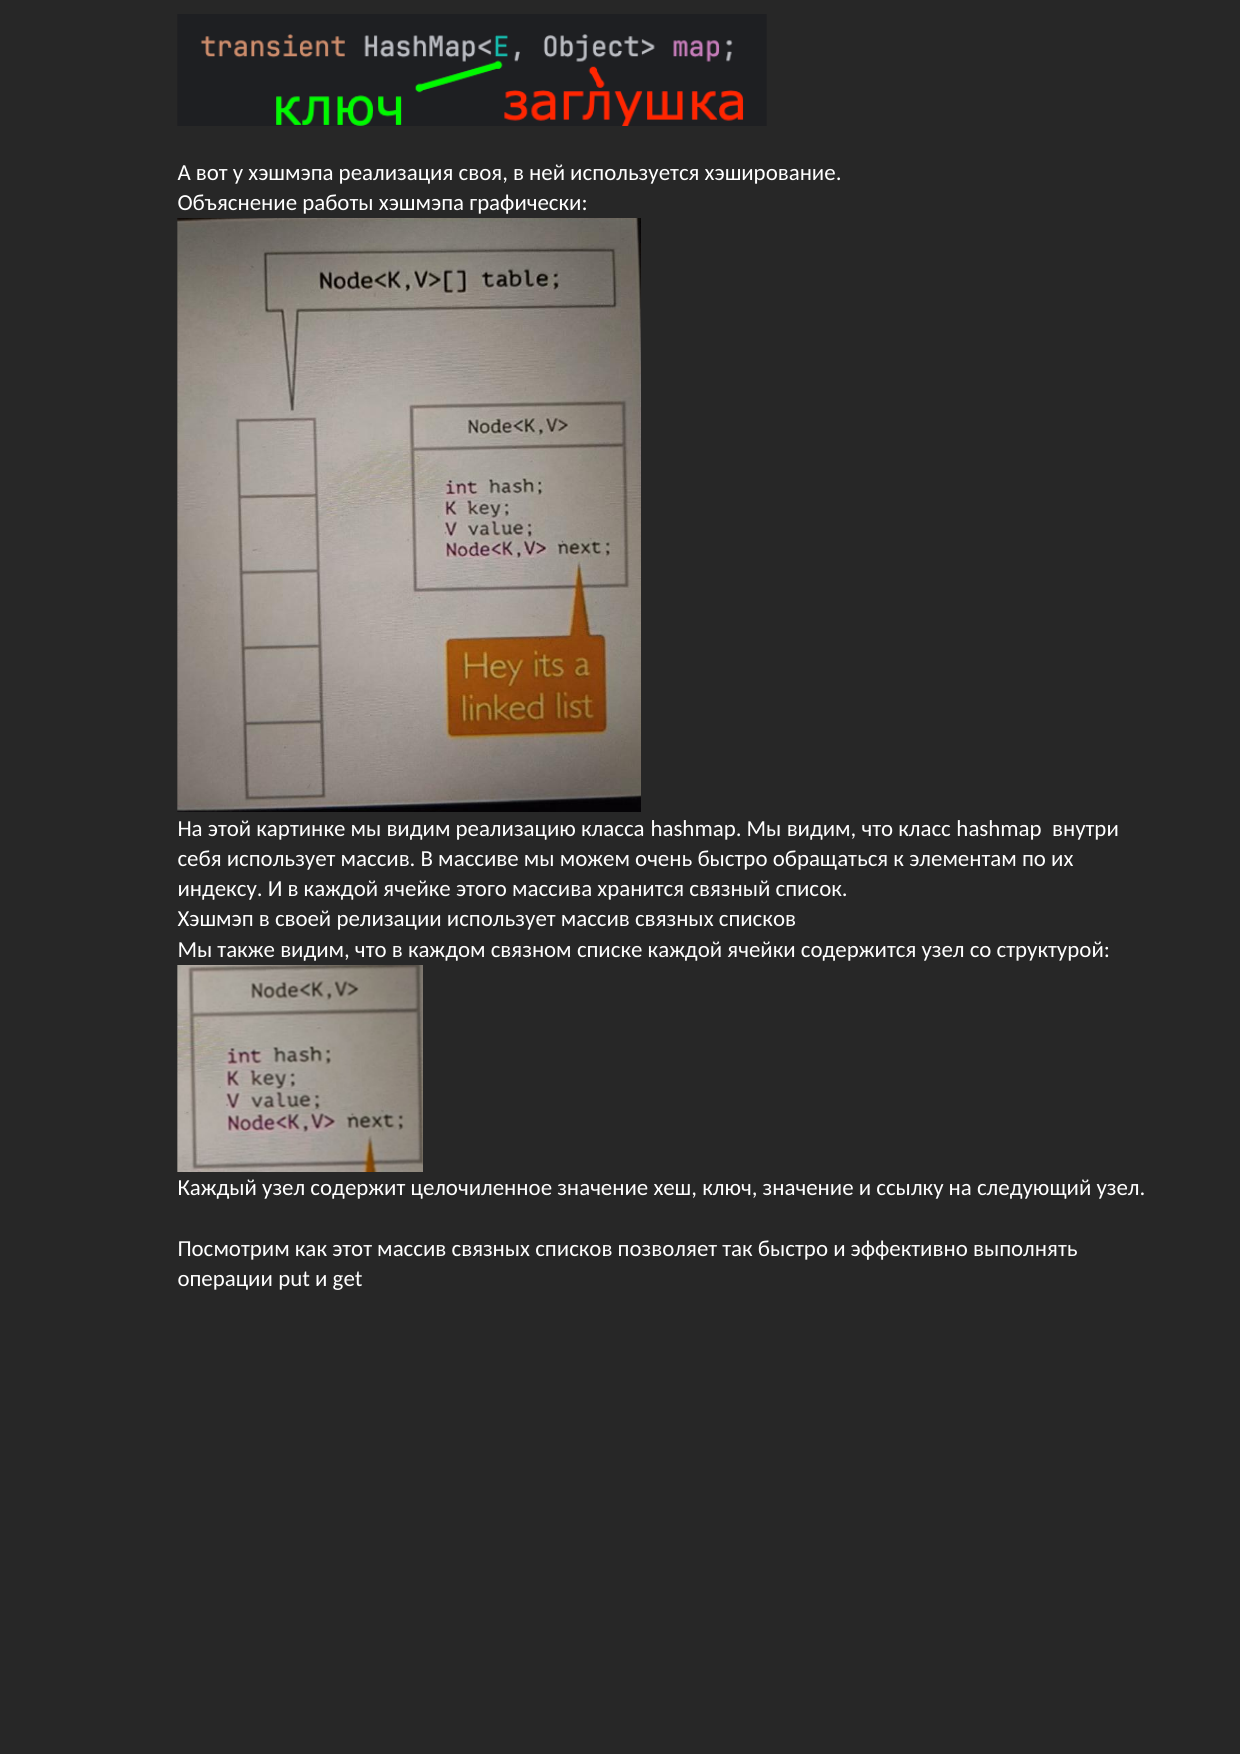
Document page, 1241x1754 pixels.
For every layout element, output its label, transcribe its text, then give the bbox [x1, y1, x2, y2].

picture [177, 965, 423, 1172]
text Объяснение работы хэшмэпа графически: [177, 188, 1152, 216]
picture [177, 14, 767, 126]
text Хэшмэп в своей релизации использует массив связных списков [177, 904, 1152, 932]
text Каждый узел содержит целочиленное значение хеш, ключ, значение и ссылку на следующий узел. [177, 1173, 1152, 1201]
picture [177, 218, 641, 812]
text А вот у хэшмэпа реализация своя, в ней используется хэширование. [177, 158, 1152, 186]
text Посмотрим как этот массив связных списков позволяет так быстро и эффективно выполнять операции put и get [177, 1234, 1152, 1292]
text Мы также видим, что в каждом связном списке каждой ячейки содержится узел со структурой: [177, 935, 1152, 963]
text На этой картинке мы видим реализацию класса hashmap. Мы видим, что класс hashmap внутри себя использует массив. В массиве мы можем очень быстро обращаться к элементам по их индексу. И в каждой ячейке этого массива хранится связный список. [177, 814, 1152, 902]
